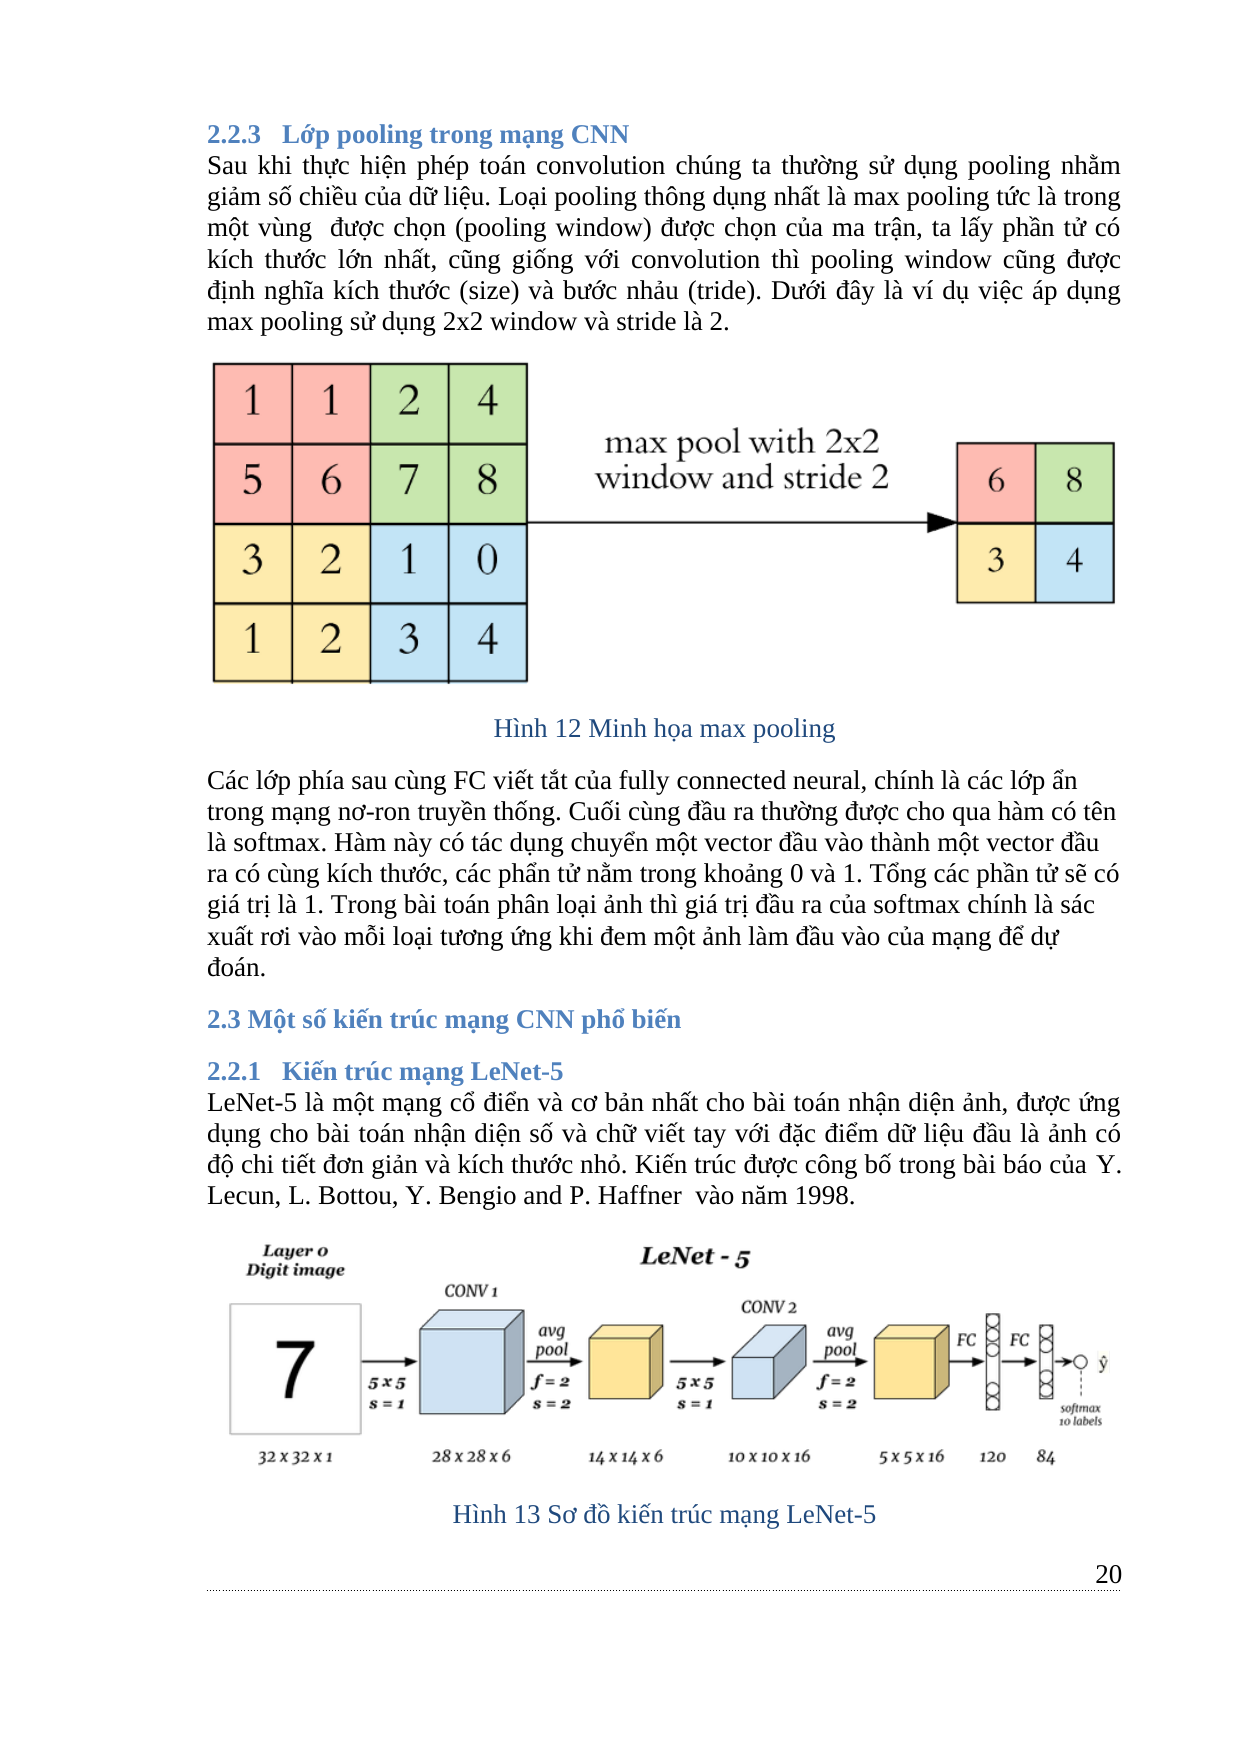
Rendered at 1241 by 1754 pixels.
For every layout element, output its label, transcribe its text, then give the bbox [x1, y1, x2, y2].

text Hình 13 Sơ đồ kiến trúc mạng LeNet-5 [207, 1498, 1122, 1529]
picture [206, 1231, 1123, 1478]
text LeNet-5 là một mạng cổ điển và cơ bản nhất cho bài toán nhận diện ảnh, được ứng dụng cho bài toán nhận diện số và chữ viết tay với đặc điểm dữ liệu đầu là ảnh có độ chi tiết đơn giản và kích thước nhỏ. Kiến trúc được công bố trong bài báo của Y. Lecun, L. Bottou, Y. Bengio and P. Haffner vào năm 1998. [207, 1086, 1122, 1211]
text Sau khi thực hiện phép toán convolution chúng ta thường sử dụng pooling nhằm giảm số chiều của dữ liệu. Loại pooling thông dụng nhất là max pooling tức là trong một vùng được chọn (pooling window) được chọn của ma trận, ta lấy phần tử có kích thước lớn nhất, cũng giống với convolution thì pooling window cũng được định nghĩa kích thước (size) và bước nhảu (tride). Dưới đây là ví dụ việc áp dụng max pooling sử dụng 2x2 window và stride là 2. [207, 149, 1122, 336]
text Các lớp phía sau cùng FC viết tắt của fully connected neural, chính là các lớp ẩn trong mạng nơ-ron truyền thống. Cuối cùng đầu ra thường được cho qua hàm có tên là softmax. Hàm này có tác dụng chuyển một vector đầu vào thành một vector đầu ra có cùng kích thước, các phẩn tử nằm trong khoảng 0 và 1. Tổng các phần tử sẽ có giá trị là 1. Trong bài toán phân loại ảnh thì giá trị đầu ra của softmax chính là sác xuất rơi vào mỗi loại tương ứng khi đem một ảnh làm đầu vào của mạng để dự đoán. [207, 764, 1122, 982]
subtitle 2.2.1 Kiến trúc mạng LeNet-5 [207, 1055, 1122, 1086]
text Hình 12 Minh họa max pooling [207, 712, 1122, 743]
subtitle 2.3 Một số kiến trúc mạng CNN phổ biến [207, 1003, 1122, 1034]
subtitle 2.2.3 Lớp pooling trong mạng CNN [207, 118, 1122, 149]
picture [206, 357, 1123, 692]
